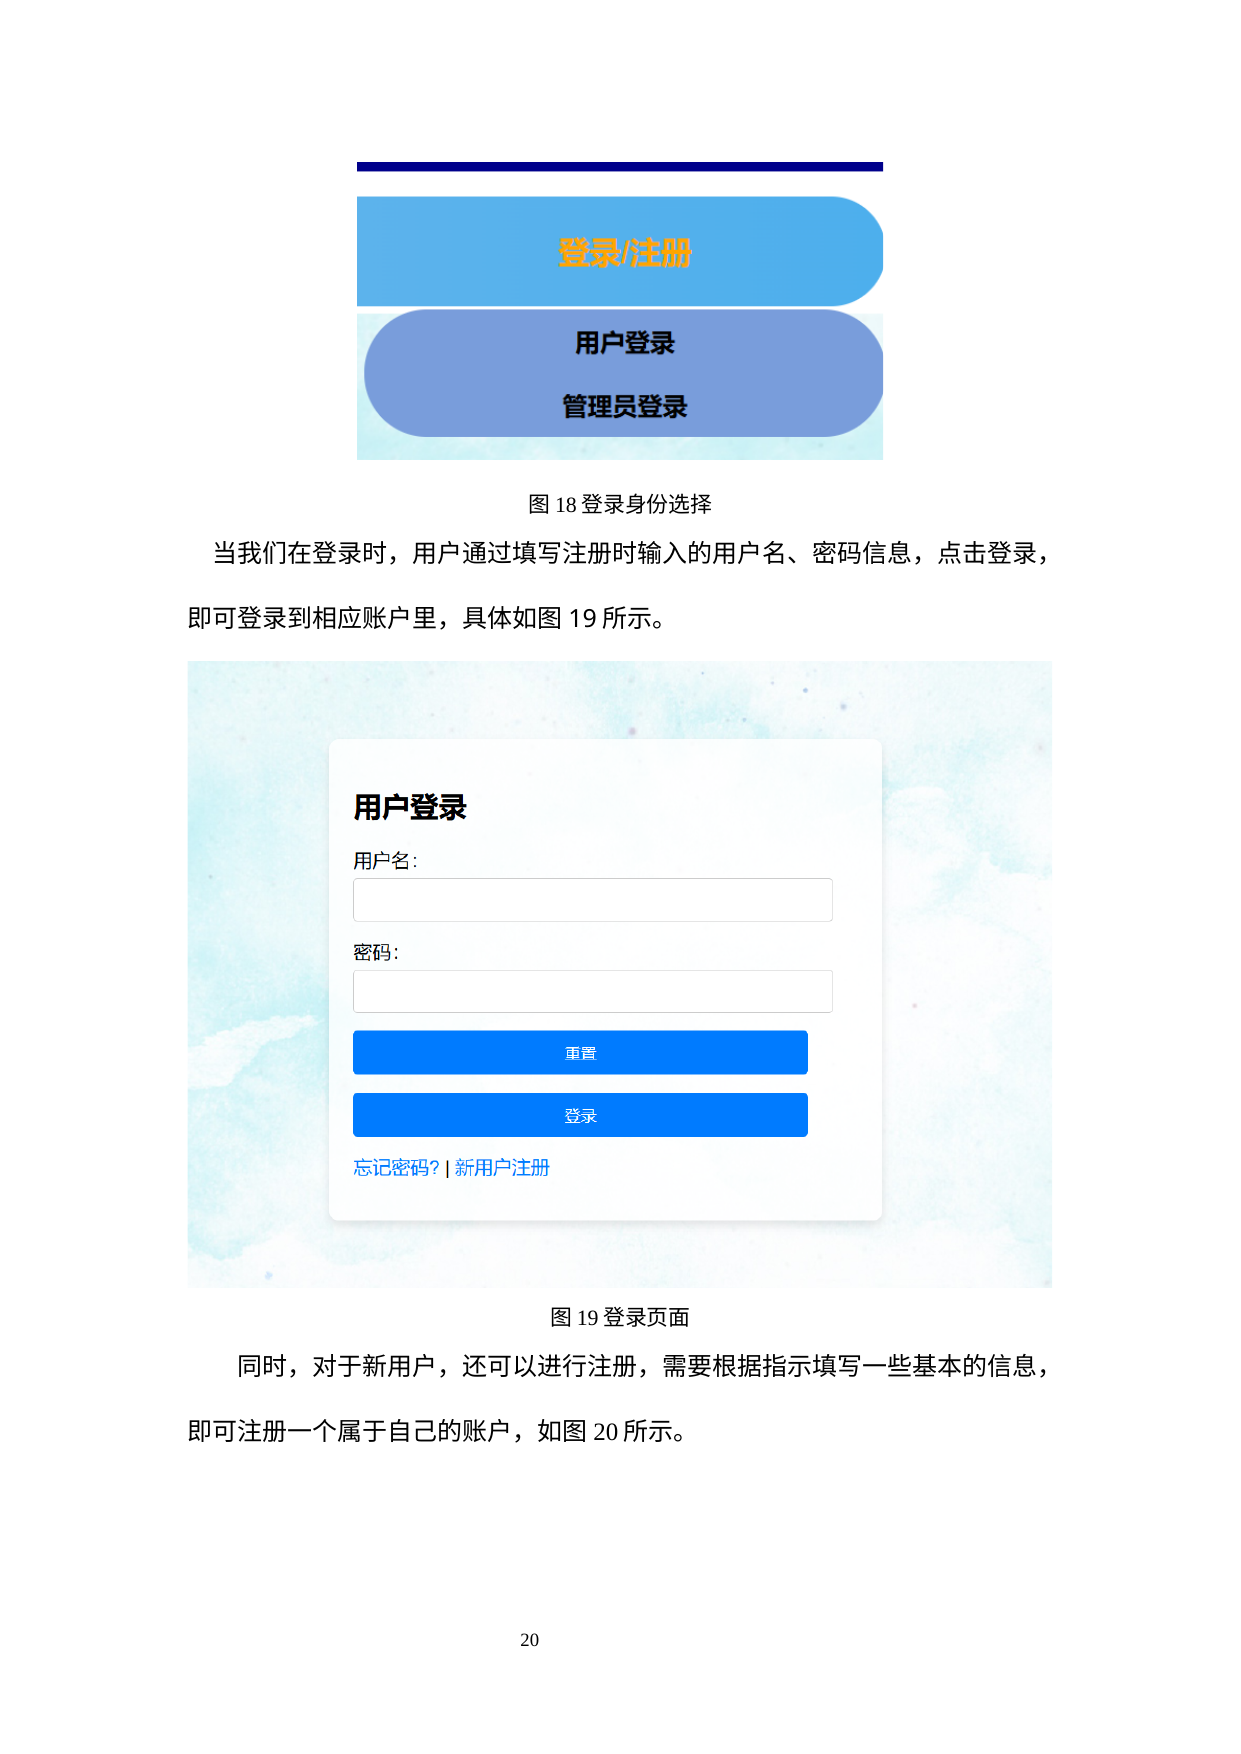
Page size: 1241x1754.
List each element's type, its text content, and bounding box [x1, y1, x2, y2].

text 同时，对于新用户，还可以进行注册，需要根据指示填写一些基本的信息，即可注册一个属于自己的账户，如图 20所示。 [187, 1332, 1053, 1462]
text 图 19登录页面 [187, 1299, 1053, 1332]
text 图 18登录身份选择 [187, 487, 1053, 519]
picture [357, 162, 884, 460]
text 当我们在登录时，用户通过填写注册时输入的用户名、密码信息，点击登录，即可登录到相应账户里，具体如图 19所示。 [187, 519, 1053, 649]
picture [187, 661, 1053, 1288]
